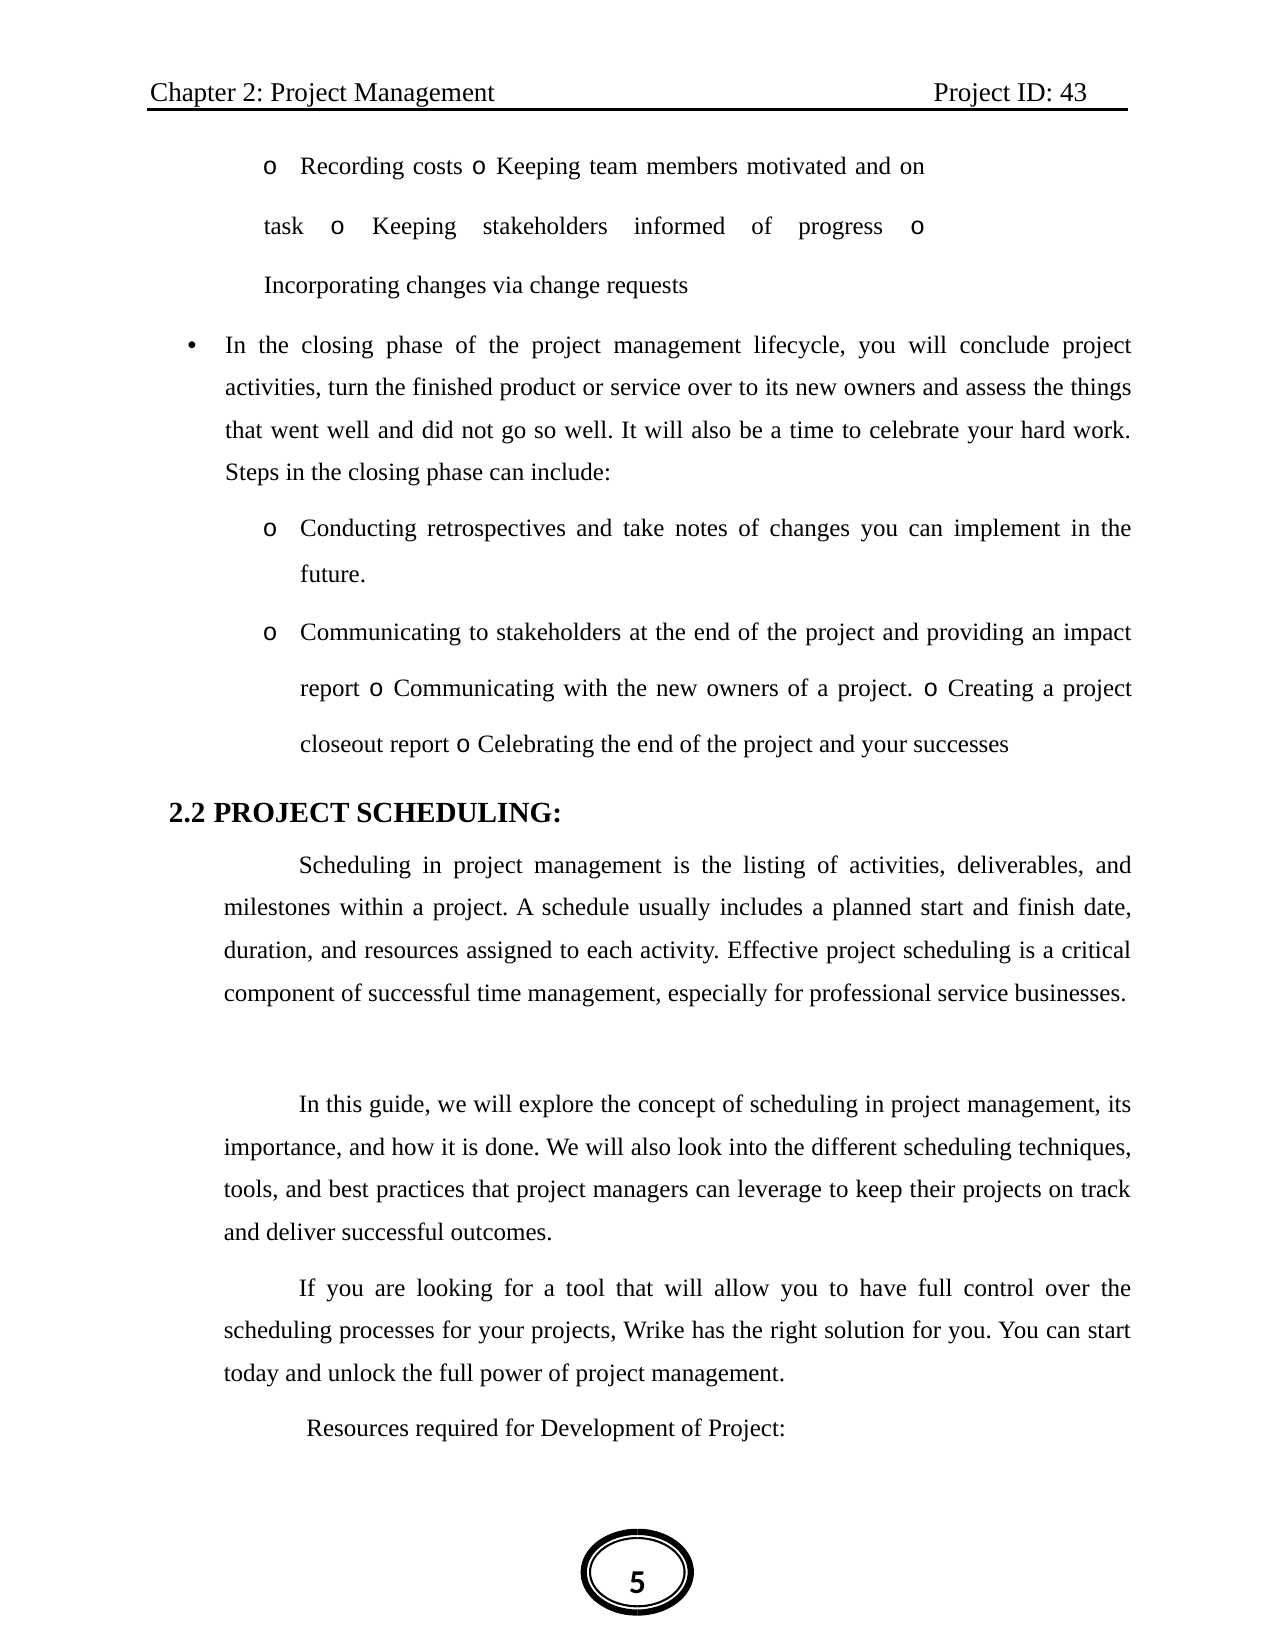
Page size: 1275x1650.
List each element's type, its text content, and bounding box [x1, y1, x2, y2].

text If you are looking for a tool that will allow you to have full control over the scheduling processes for your projects, Wrike has the right solution for you. You can start today and unlock the full power of project management. [223, 1273, 1132, 1386]
list Conducting retrospectives and take notes of changes you can implement in the future. [262, 513, 1132, 588]
text In this guide, we will explore the concept of scheduling in project management, its importance, and how it is done. We will also look into the different scheduling techniques, tools, and best practices that project managers can leverage to keep their projects on track and deliver successful outcomes. [223, 1089, 1132, 1246]
list Communicating to stakeholders at the end of the project and providing an impact report o Communicating with the new owners of a project. o Creating a project closeout report o Celebrating the end of the project and your successes [262, 617, 1132, 760]
text Scheduling in project management is the listing of activities, deliverables, and milestones within a project. A schedule usually includes a planned start and finish date, duration, and resources assigned to each activity. Effective project scheduling is a critical component of successful time management, especially for professional service businesses. [223, 850, 1132, 1007]
text Resources required for Development of Project: [300, 1413, 1132, 1442]
list Recording costs o Keeping team members motivated and on task o Keeping stakeholders informed of progress o Incorporating changes via change requests [262, 151, 925, 299]
text 2.2 PROJECT SCHEDULING: [169, 795, 1134, 828]
list In the closing phase of the project management lifecycle, you will conclude project activities, turn the finished product or service over to its new owners and assess the things that went well and did not go so well. It will also be a time to celebrate your hard work. Steps in the closing phase can include: [187, 330, 1132, 486]
